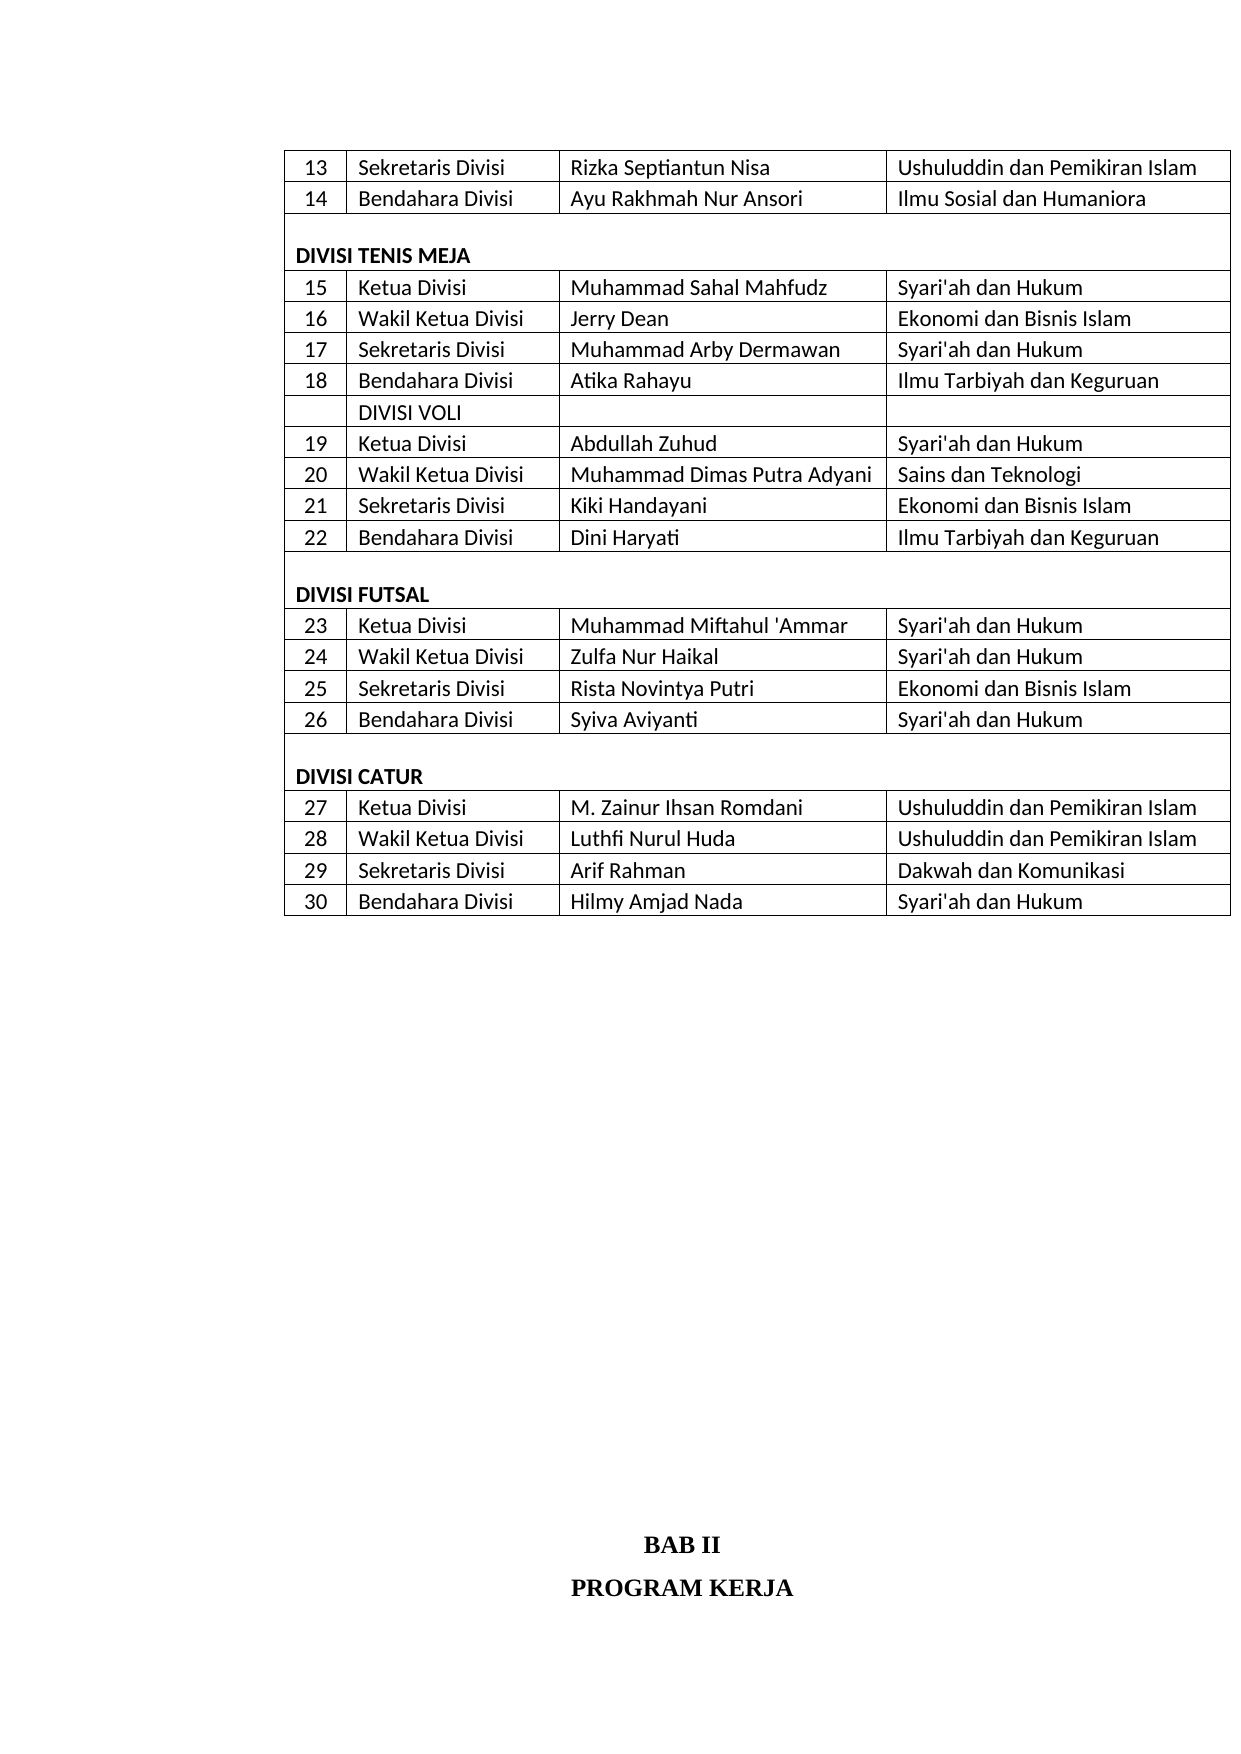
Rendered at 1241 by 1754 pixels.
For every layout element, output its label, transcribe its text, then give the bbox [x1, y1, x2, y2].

table_cell Rizka Septiantun Nisa [560, 151, 886, 181]
table_cell Sains dan Teknologi [887, 458, 1230, 488]
table_cell Muhammad Sahal Mahfudz [560, 271, 886, 301]
table_cell Ketua Divisi [347, 427, 559, 457]
table_cell Atika Rahayu [560, 364, 886, 394]
table_cell Bendahara Divisi [347, 703, 559, 733]
table_cell Dini Haryati [560, 521, 886, 551]
table_cell Muhammad Arby Dermawan [560, 333, 886, 363]
table_cell Syari'ah dan Hukum [887, 703, 1230, 733]
table_cell Ekonomi dan Bisnis Islam [887, 489, 1230, 519]
table_cell 20 [285, 458, 346, 488]
table_cell Bendahara Divisi [347, 885, 559, 915]
table_cell Muhammad Dimas Putra Adyani [560, 458, 886, 488]
table_cell Ilmu Tarbiyah dan Keguruan [887, 521, 1230, 551]
table_cell Ushuluddin dan Pemikiran Islam [887, 822, 1230, 852]
table_cell 16 [285, 302, 346, 332]
table_cell Kiki Handayani [560, 489, 886, 519]
table_cell Sekretaris Divisi [347, 151, 559, 181]
table_cell Luthfi Nurul Huda [560, 822, 886, 852]
table_cell Syari'ah dan Hukum [887, 609, 1230, 639]
table_cell DIVISI CATUR [285, 734, 1230, 790]
table_cell Syari'ah dan Hukum [887, 271, 1230, 301]
table_cell 21 [285, 489, 346, 519]
table_cell Ketua Divisi [347, 791, 559, 821]
table_cell Syari'ah dan Hukum [887, 427, 1230, 457]
table_cell Abdullah Zuhud [560, 427, 886, 457]
table_cell 14 [285, 182, 346, 212]
table_cell 29 [285, 854, 346, 884]
table_cell Wakil Ketua Divisi [347, 822, 559, 852]
table_cell 30 [285, 885, 346, 915]
table_cell 25 [285, 671, 346, 702]
table_cell 17 [285, 333, 346, 363]
table_cell 28 [285, 822, 346, 852]
table_cell Zulfa Nur Haikal [560, 640, 886, 670]
table_cell Bendahara Divisi [347, 521, 559, 551]
table_cell [285, 396, 346, 426]
table_cell Syiva Aviyanti [560, 703, 886, 733]
table_cell 22 [285, 521, 346, 551]
table_cell DIVISI FUTSAL [285, 552, 1230, 608]
table_cell 13 [285, 151, 346, 181]
table_cell Hilmy Amjad Nada [560, 885, 886, 915]
table_cell M. Zainur Ihsan Romdani [560, 791, 886, 821]
table_cell 24 [285, 640, 346, 670]
table_cell 23 [285, 609, 346, 639]
text BAB II [274, 1530, 1090, 1559]
table_cell Ayu Rakhmah Nur Ansori [560, 182, 886, 212]
table_cell Ilmu Tarbiyah dan Keguruan [887, 364, 1230, 394]
table_cell Sekretaris Divisi [347, 333, 559, 363]
table_cell Bendahara Divisi [347, 364, 559, 394]
table_cell [560, 396, 886, 426]
table_cell Syari'ah dan Hukum [887, 885, 1230, 915]
table_cell DIVISI TENIS MEJA [285, 214, 1230, 269]
table_cell Ekonomi dan Bisnis Islam [887, 671, 1230, 702]
table_cell Ushuluddin dan Pemikiran Islam [887, 791, 1230, 821]
table_cell 27 [285, 791, 346, 821]
table_cell Wakil Ketua Divisi [347, 458, 559, 488]
table_cell DIVISI VOLI [347, 396, 559, 426]
text PROGRAM KERJA [274, 1573, 1090, 1602]
table_cell Sekretaris Divisi [347, 854, 559, 884]
table_cell Ketua Divisi [347, 609, 559, 639]
table_cell Ilmu Sosial dan Humaniora [887, 182, 1230, 212]
table_cell 26 [285, 703, 346, 733]
table_cell Ekonomi dan Bisnis Islam [887, 302, 1230, 332]
table_cell 18 [285, 364, 346, 394]
table_cell 19 [285, 427, 346, 457]
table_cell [887, 151, 1230, 181]
table_cell Syari'ah dan Hukum [887, 640, 1230, 670]
table_cell Wakil Ketua Divisi [347, 640, 559, 670]
table_cell 15 [285, 271, 346, 301]
table_cell Ketua Divisi [347, 271, 559, 301]
table_cell Syari'ah dan Hukum [887, 333, 1230, 363]
table_cell Wakil Ketua Divisi [347, 302, 559, 332]
table_cell Sekretaris Divisi [347, 671, 559, 702]
table_cell Dakwah dan Komunikasi [887, 854, 1230, 884]
table_cell Rista Novintya Putri [560, 671, 886, 702]
table_cell [887, 396, 1230, 426]
table_cell Sekretaris Divisi [347, 489, 559, 519]
table_cell Arif Rahman [560, 854, 886, 884]
table_cell Jerry Dean [560, 302, 886, 332]
table_cell Bendahara Divisi [347, 182, 559, 212]
table_cell Muhammad Miftahul 'Ammar [560, 609, 886, 639]
